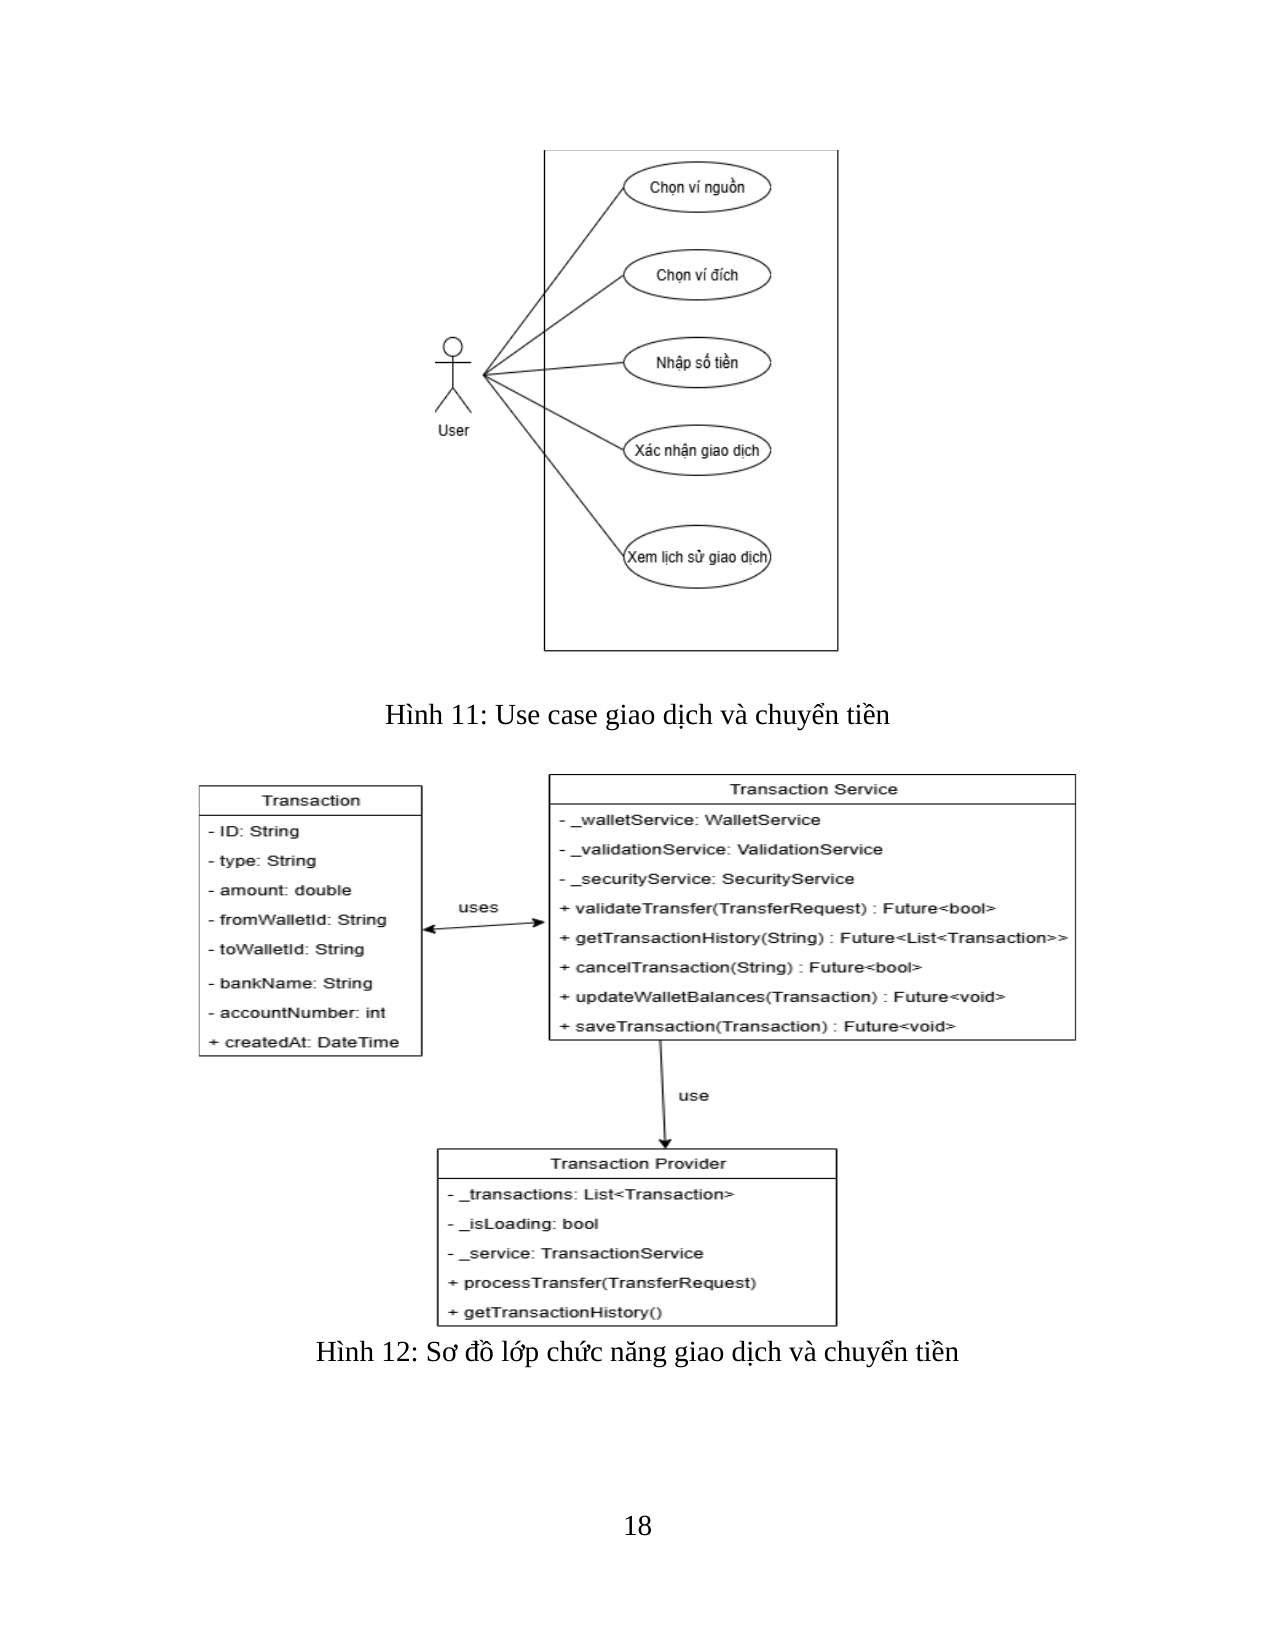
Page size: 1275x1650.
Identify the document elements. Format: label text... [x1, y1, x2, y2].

text Hình 12: Sơ đồ lớp chức năng giao dịch và chuyển tiền [150, 1334, 1125, 1368]
text Hình 11: Use case giao dịch và chuyển tiền [150, 697, 1125, 731]
picture [435, 150, 841, 654]
picture [198, 774, 1077, 1330]
